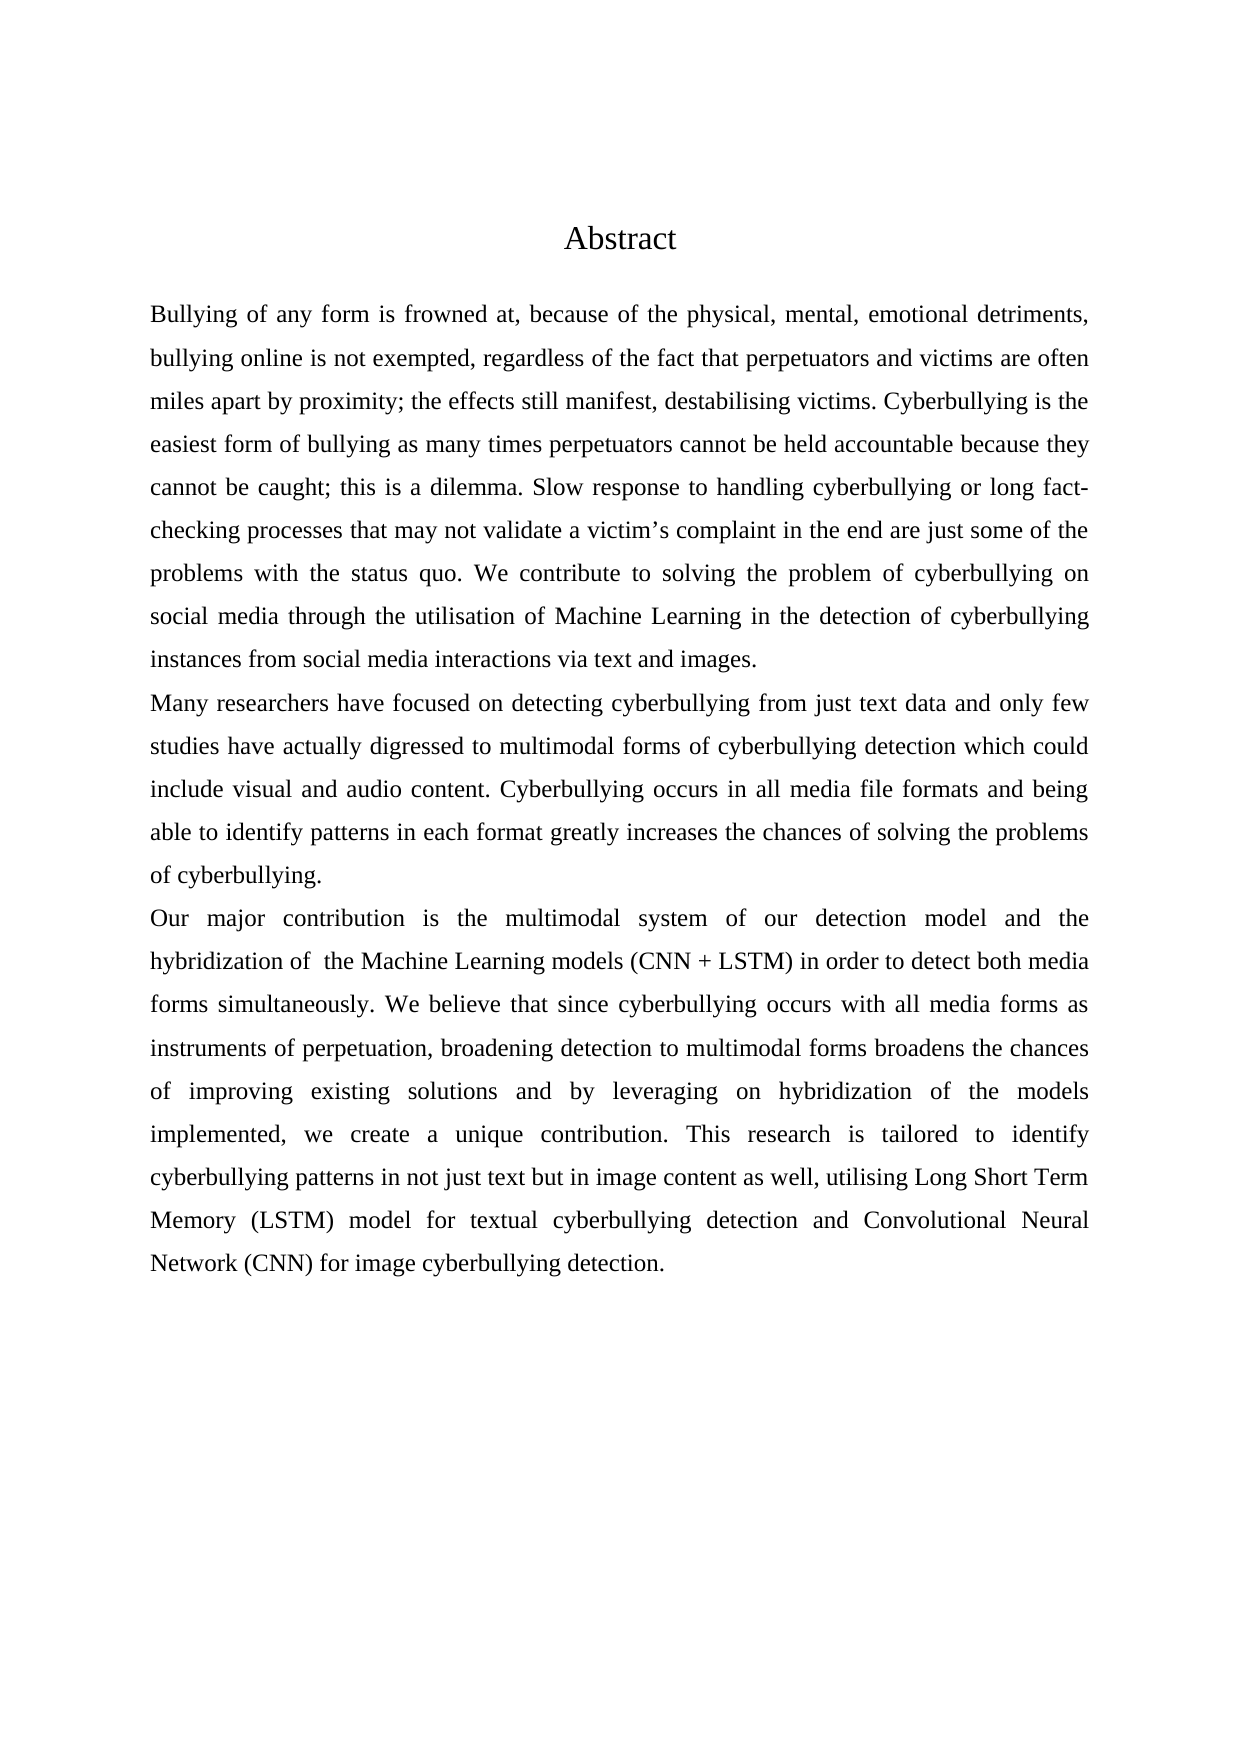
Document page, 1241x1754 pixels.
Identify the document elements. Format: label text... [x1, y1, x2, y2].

subtitle Abstract [150, 218, 1090, 256]
text Our major contribution is the multimodal system of our detection model and the hybridization of the Machine Learning models (CNN + LSTM) in order to detect both media forms simultaneously. We believe that since cyberbullying occurs with all media forms as instruments of perpetuation, broadening detection to multimodal forms broadens the chances of improving existing solutions and by leveraging on hybridization of the models implemented, we create a unique contribution. This research is tailored to identify cyberbullying patterns in not just text but in image content as well, utilising Long Short Term Memory (LSTM) model for textual cyberbullying detection and Convolutional Neural Network (CNN) for image cyberbullying detection. [150, 903, 1090, 1277]
text Bullying of any form is frowned at, because of the physical, mental, emotional detriments, bullying online is not exempted, regardless of the fact that perpetuators and victims are often miles apart by proximity; the effects still manifest, destabilising victims. Cyberbullying is the easiest form of bullying as many times perpetuators cannot be held accountable because they cannot be caught; this is a dilemma. Slow response to handling cyberbullying or long fact-checking processes that may not validate a victim’s complaint in the end are just some of the problems with the status quo. We contribute to solving the problem of cyberbullying on social media through the utilisation of Machine Learning in the detection of cyberbullying instances from social media interactions via text and images. [150, 299, 1090, 673]
text Many researchers have focused on detecting cyberbullying from just text data and only few studies have actually digressed to multimodal forms of cyberbullying detection which could include visual and audio content. Cyberbullying occurs in all media file formats and being able to identify patterns in each format greatly increases the chances of solving the problems of cyberbullying. [150, 688, 1090, 889]
